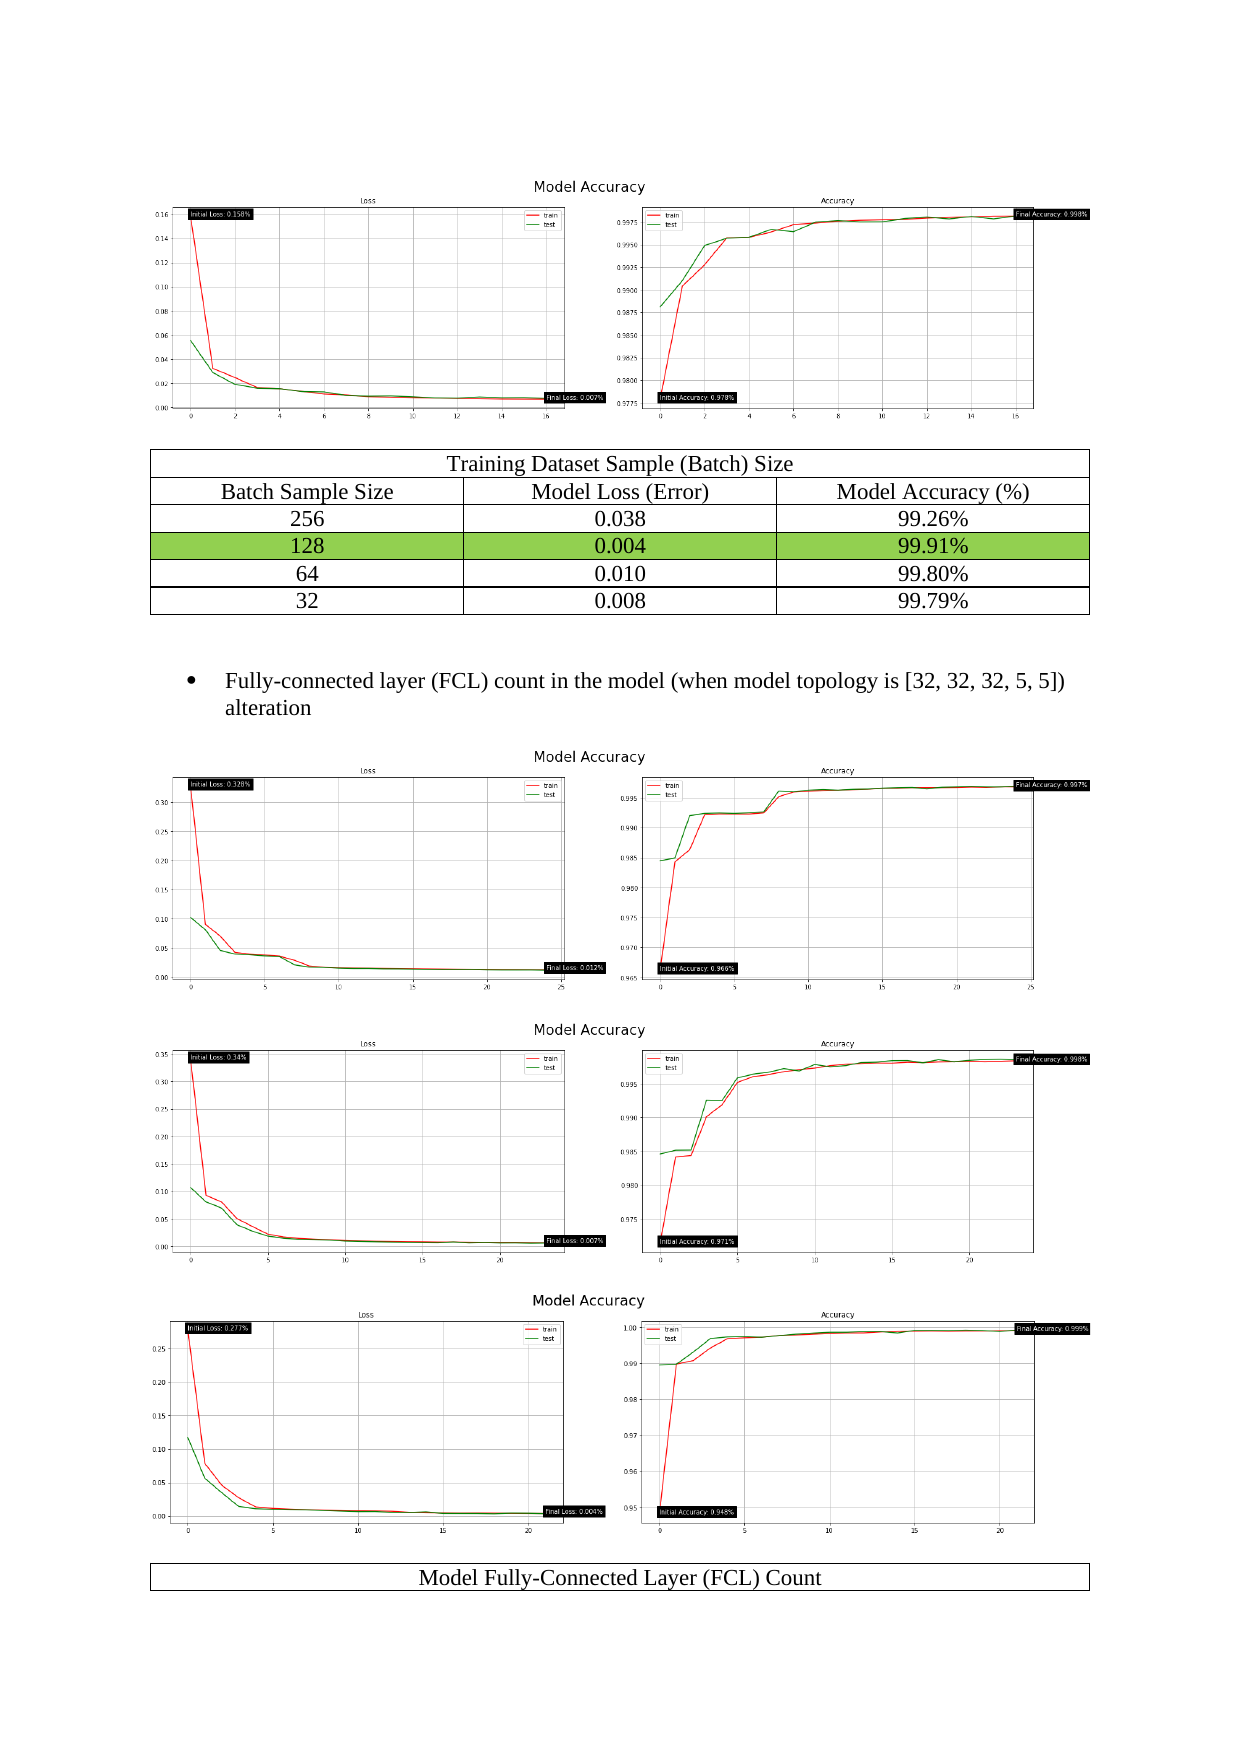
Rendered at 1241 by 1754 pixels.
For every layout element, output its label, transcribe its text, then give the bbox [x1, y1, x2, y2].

table_cell 0.010 [464, 560, 776, 586]
table_cell 99.26% [777, 505, 1089, 532]
table_cell 99.80% [777, 560, 1089, 586]
table_cell 0.008 [464, 588, 776, 614]
table_cell Batch Sample Size [151, 478, 463, 504]
table_cell 128 [151, 533, 463, 559]
table_header Training Dataset Sample (Batch) Size [151, 450, 1089, 477]
picture [150, 1292, 1091, 1537]
picture [150, 1019, 1091, 1267]
table_cell Model Accuracy (%) [777, 478, 1089, 504]
table_cell 0.038 [464, 505, 776, 532]
picture [150, 176, 1091, 423]
table_cell 99.91% [777, 533, 1089, 559]
table_cell 99.79% [777, 588, 1089, 614]
picture [150, 746, 1091, 994]
table_cell Model Loss (Error) [464, 478, 776, 504]
table_cell 0.004 [464, 533, 776, 559]
table_cell 256 [151, 505, 463, 532]
list Fully-connected layer (FCL) count in the model (when model topology is [32, 32, 32, 5, 5]) alteration [187, 667, 1090, 720]
table_cell 32 [151, 588, 463, 614]
table_header Model Fully-Connected Layer (FCL) Count [151, 1564, 1089, 1590]
table_cell 64 [151, 560, 463, 586]
